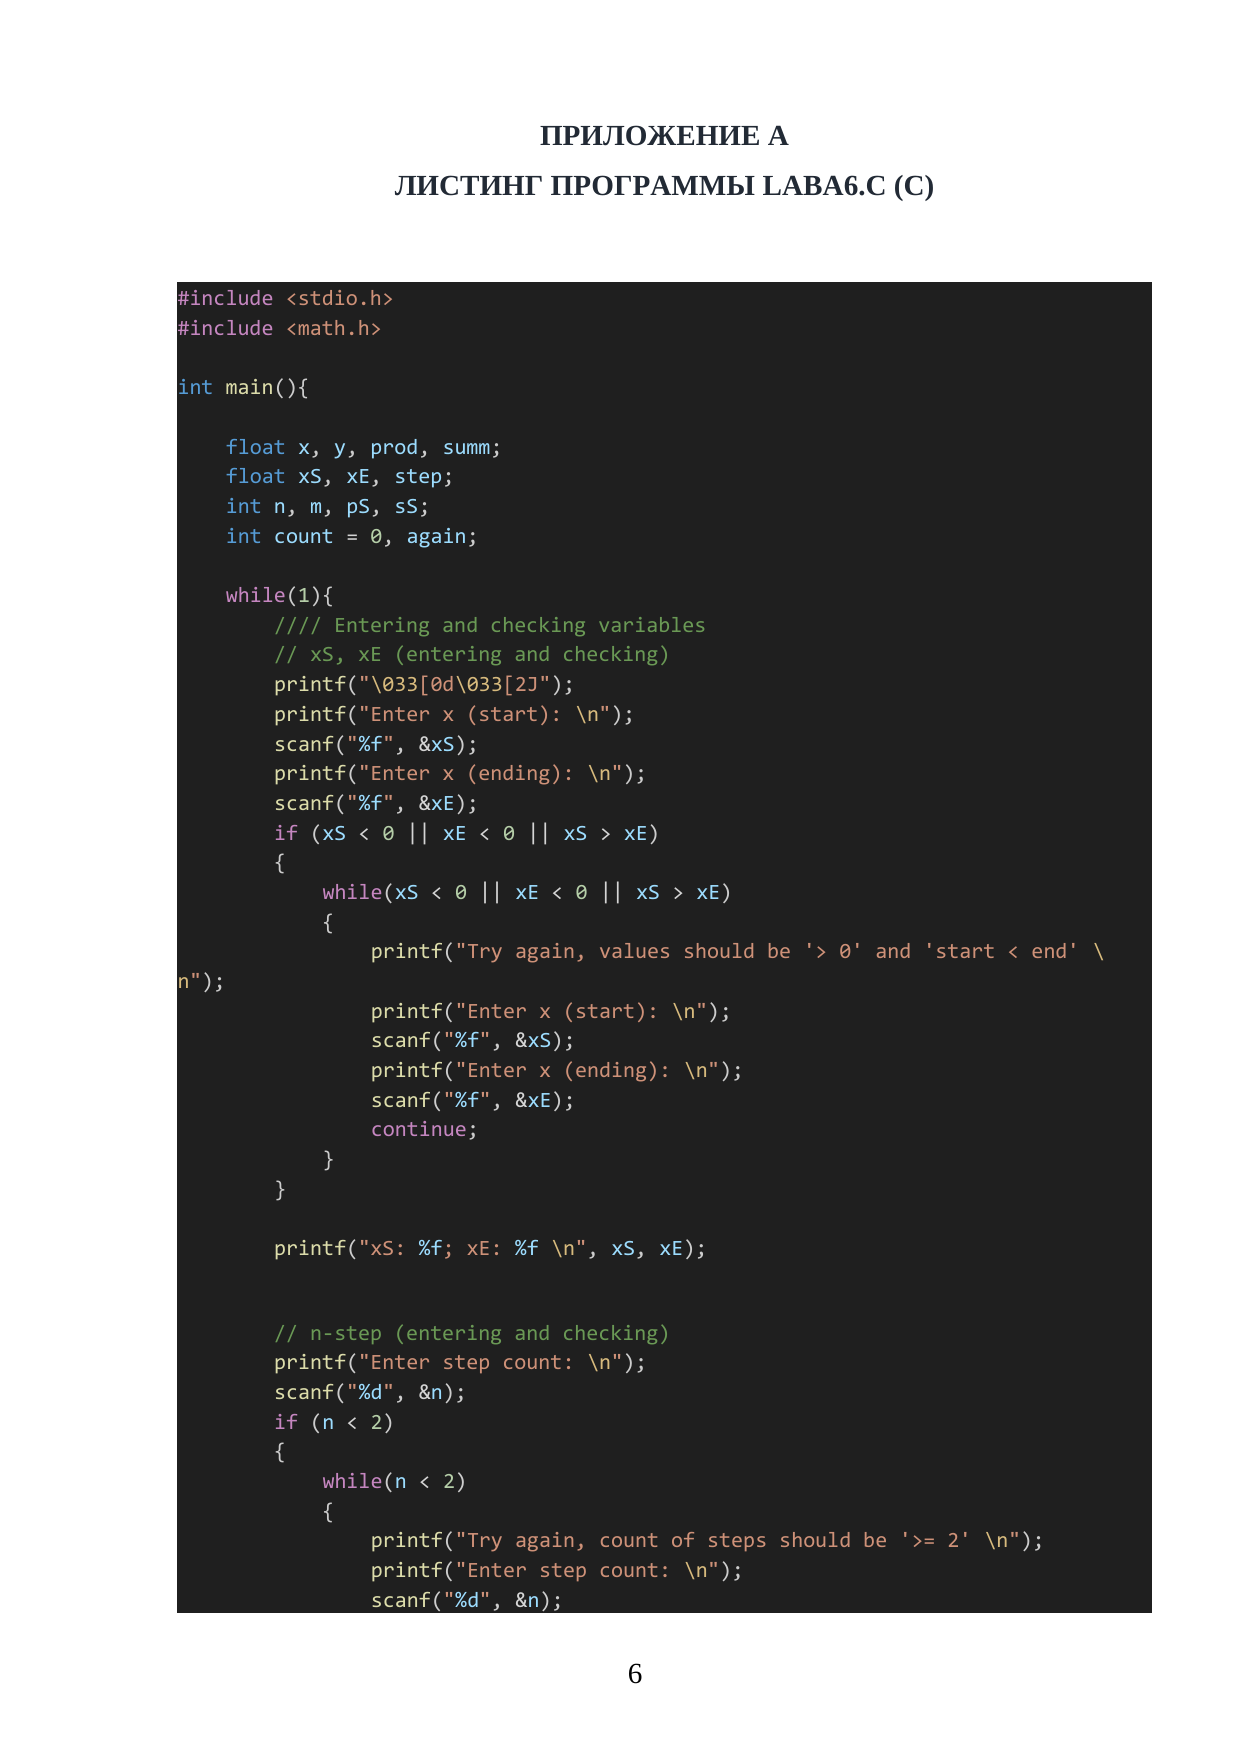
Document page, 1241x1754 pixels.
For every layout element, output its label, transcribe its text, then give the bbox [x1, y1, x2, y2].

text scanf("%f", &xE); [177, 786, 1152, 816]
text float x, y, prod, summ; [177, 430, 1152, 460]
text printf("Enter step count: \n"); [177, 1346, 1152, 1375]
text printf("Try again, values should be '> 0' and 'start < end' \n"); [177, 935, 1152, 994]
text printf("xS: %f; xE: %f \n", xS, xE); [177, 1232, 1152, 1261]
text { [177, 905, 1152, 935]
text int n, m, pS, sS; [177, 489, 1152, 519]
text { [177, 1435, 1152, 1464]
text while(n < 2) [177, 1464, 1152, 1494]
text #include <stdio.h> [177, 282, 1152, 311]
text printf("Enter x (start): \n"); [177, 994, 1152, 1024]
text } [177, 1142, 1152, 1172]
text printf("Enter x (ending): \n"); [177, 1053, 1152, 1083]
text // n-step (entering and checking) [177, 1316, 1152, 1346]
text printf("Try again, count of steps should be '>= 2' \n"); [177, 1524, 1152, 1553]
text printf("Enter step count: \n"); [177, 1553, 1152, 1583]
text scanf("%f", &xS); [177, 727, 1152, 757]
text scanf("%d", &n); [177, 1375, 1152, 1405]
text if (xS < 0 || xE < 0 || xS > xE) [177, 816, 1152, 846]
text { [177, 1494, 1152, 1524]
text #include <math.h> [177, 311, 1152, 341]
text Листинг программы laba6.c (C) [177, 118, 1152, 202]
text if (n < 2) [177, 1405, 1152, 1435]
text scanf("%f", &xS); [177, 1024, 1152, 1053]
text printf("\033[0d\033[2J"); [177, 667, 1152, 697]
text int count = 0, again; [177, 519, 1152, 549]
text printf("Enter x (start): \n"); [177, 697, 1152, 727]
text } [177, 1172, 1152, 1202]
text int main(){ [177, 371, 1152, 400]
text //// Entering and checking variables [177, 608, 1152, 638]
text scanf("%d", &n); [177, 1583, 1152, 1613]
text while(1){ [177, 578, 1152, 608]
text // xS, xE (entering and checking) [177, 638, 1152, 667]
text while(xS < 0 || xE < 0 || xS > xE) [177, 875, 1152, 905]
text continue; [177, 1113, 1152, 1142]
text printf("Enter x (ending): \n"); [177, 757, 1152, 786]
text { [177, 846, 1152, 875]
text scanf("%f", &xE); [177, 1083, 1152, 1113]
text float xS, xE, step; [177, 460, 1152, 489]
